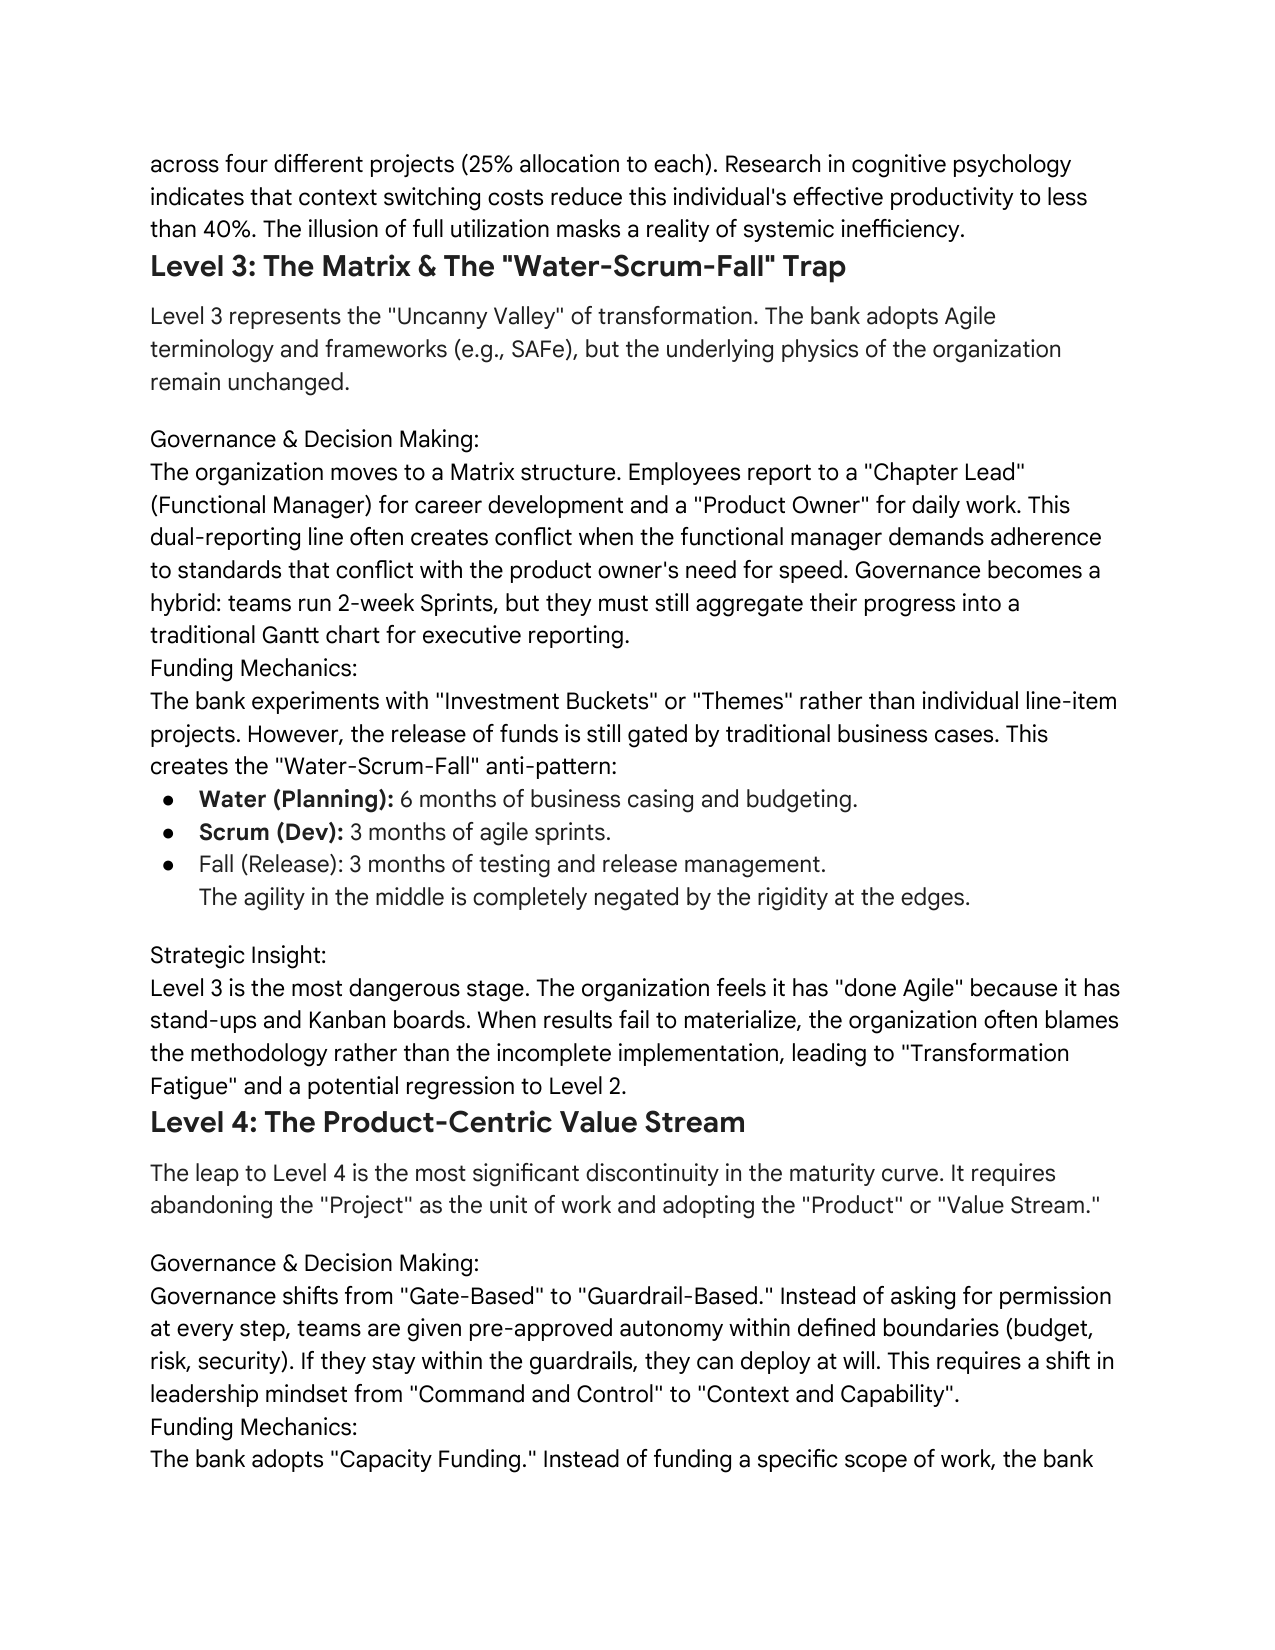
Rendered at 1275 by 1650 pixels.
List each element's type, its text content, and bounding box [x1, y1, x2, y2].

text Funding Mechanics: [150, 1413, 1125, 1441]
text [150, 1445, 1125, 1474]
subtitle Level 4: The Product-Centric Value Stream [150, 1104, 1125, 1141]
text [150, 150, 1125, 244]
text Level 3 represents the "Uncanny Valley" of transformation. The bank adopts Agile terminology and frameworks (e.g., SAFe), but the underlying physics of the organization remain unchanged. [150, 302, 1125, 396]
text Governance & Decision Making: [150, 425, 1125, 454]
list Water (Planning): 6 months of business casing and budgeting. [161, 785, 1125, 814]
text Strategic Insight: [150, 941, 1125, 970]
text The organization moves to a Matrix structure. Employees report to a "Chapter Lead" (Functional Manager) for career development and a "Product Owner" for daily work. This dual-reporting line often creates conflict when the functional manager demands adherence to standards that conflict with the product owner's need for speed. Governance becomes a hybrid: teams run 2-week Sprints, but they must still aggregate their progress into a traditional Gantt chart for executive reporting. [150, 458, 1125, 650]
subtitle Level 3: The Matrix & The "Water-Scrum-Fall" Trap [150, 248, 1125, 285]
text Governance shifts from "Gate-Based" to "Guardrail-Based." Instead of asking for permission at every step, teams are given pre-approved autonomy within defined boundaries (budget, risk, security). If they stay within the guardrails, they can deploy at will. This requires a shift in leadership mindset from "Command and Control" to "Context and Capability". [150, 1282, 1125, 1409]
text Funding Mechanics: [150, 654, 1125, 683]
list Fall (Release): 3 months of testing and release management. The agility in the middle is completely negated by the rigidity at the edges. [161, 851, 1125, 912]
text Level 3 is the most dangerous stage. The organization feels it has "done Agile" because it has stand-ups and Kanban boards. When results fail to materialize, the organization often blames the methodology rather than the incomplete implementation, leading to "Transformation Fatigue" and a potential regression to Level 2. [150, 974, 1125, 1101]
text Governance & Decision Making: [150, 1249, 1125, 1278]
text The bank experiments with "Investment Buckets" or "Themes" rather than individual line-item projects. However, the release of funds is still gated by traditional business cases. This creates the "Water-Scrum-Fall" anti-pattern: [150, 687, 1125, 781]
text The leap to Level 4 is the most significant discontinuity in the maturity curve. It requires abandoning the "Project" as the unit of work and adopting the "Product" or "Value Stream." [150, 1159, 1125, 1220]
list Scrum (Dev): 3 months of agile sprints. [161, 818, 1125, 847]
